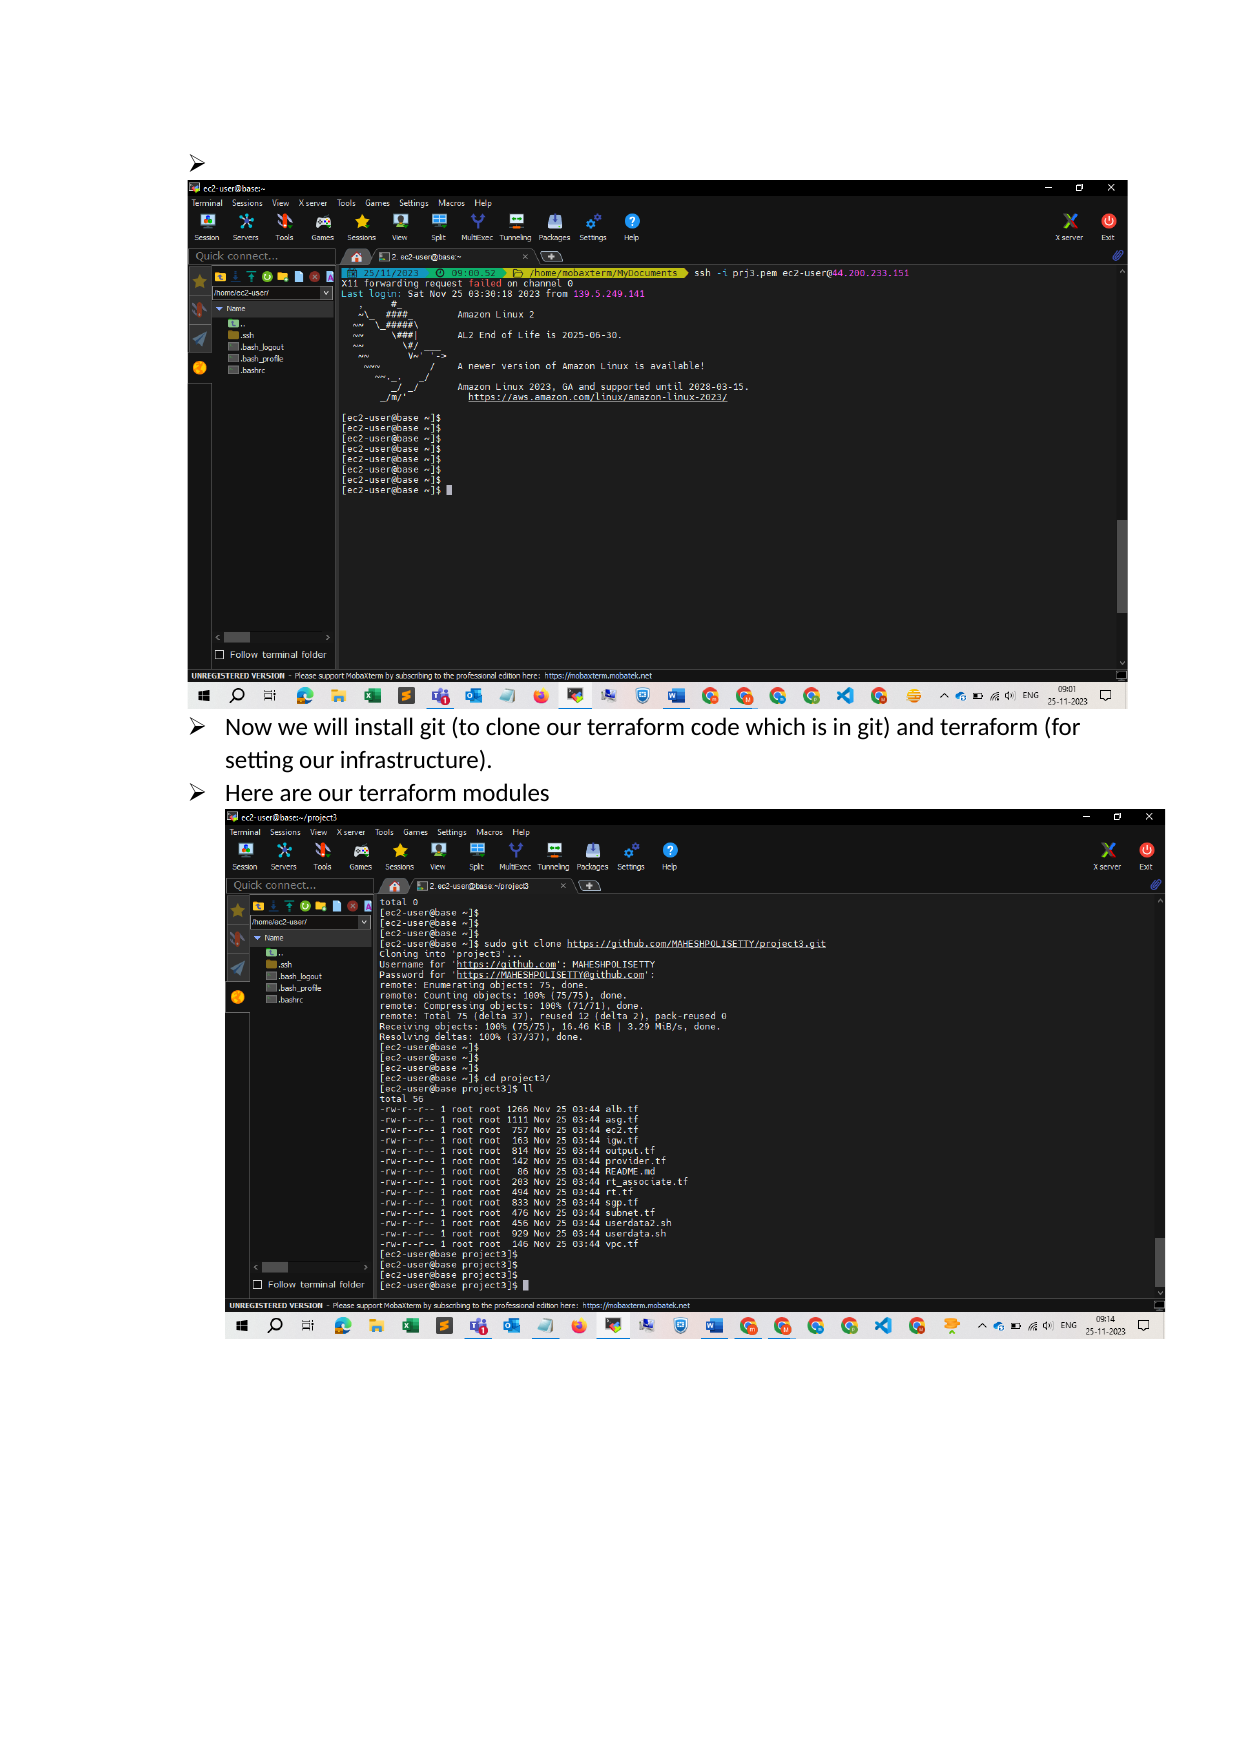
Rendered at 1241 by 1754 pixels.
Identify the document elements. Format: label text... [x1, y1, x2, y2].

picture [225, 809, 1166, 1339]
picture [187, 180, 1128, 709]
list Now we will install git (to clone our terraform code which is in git) and terraform (for setting our infrastructure). [187, 711, 1090, 774]
